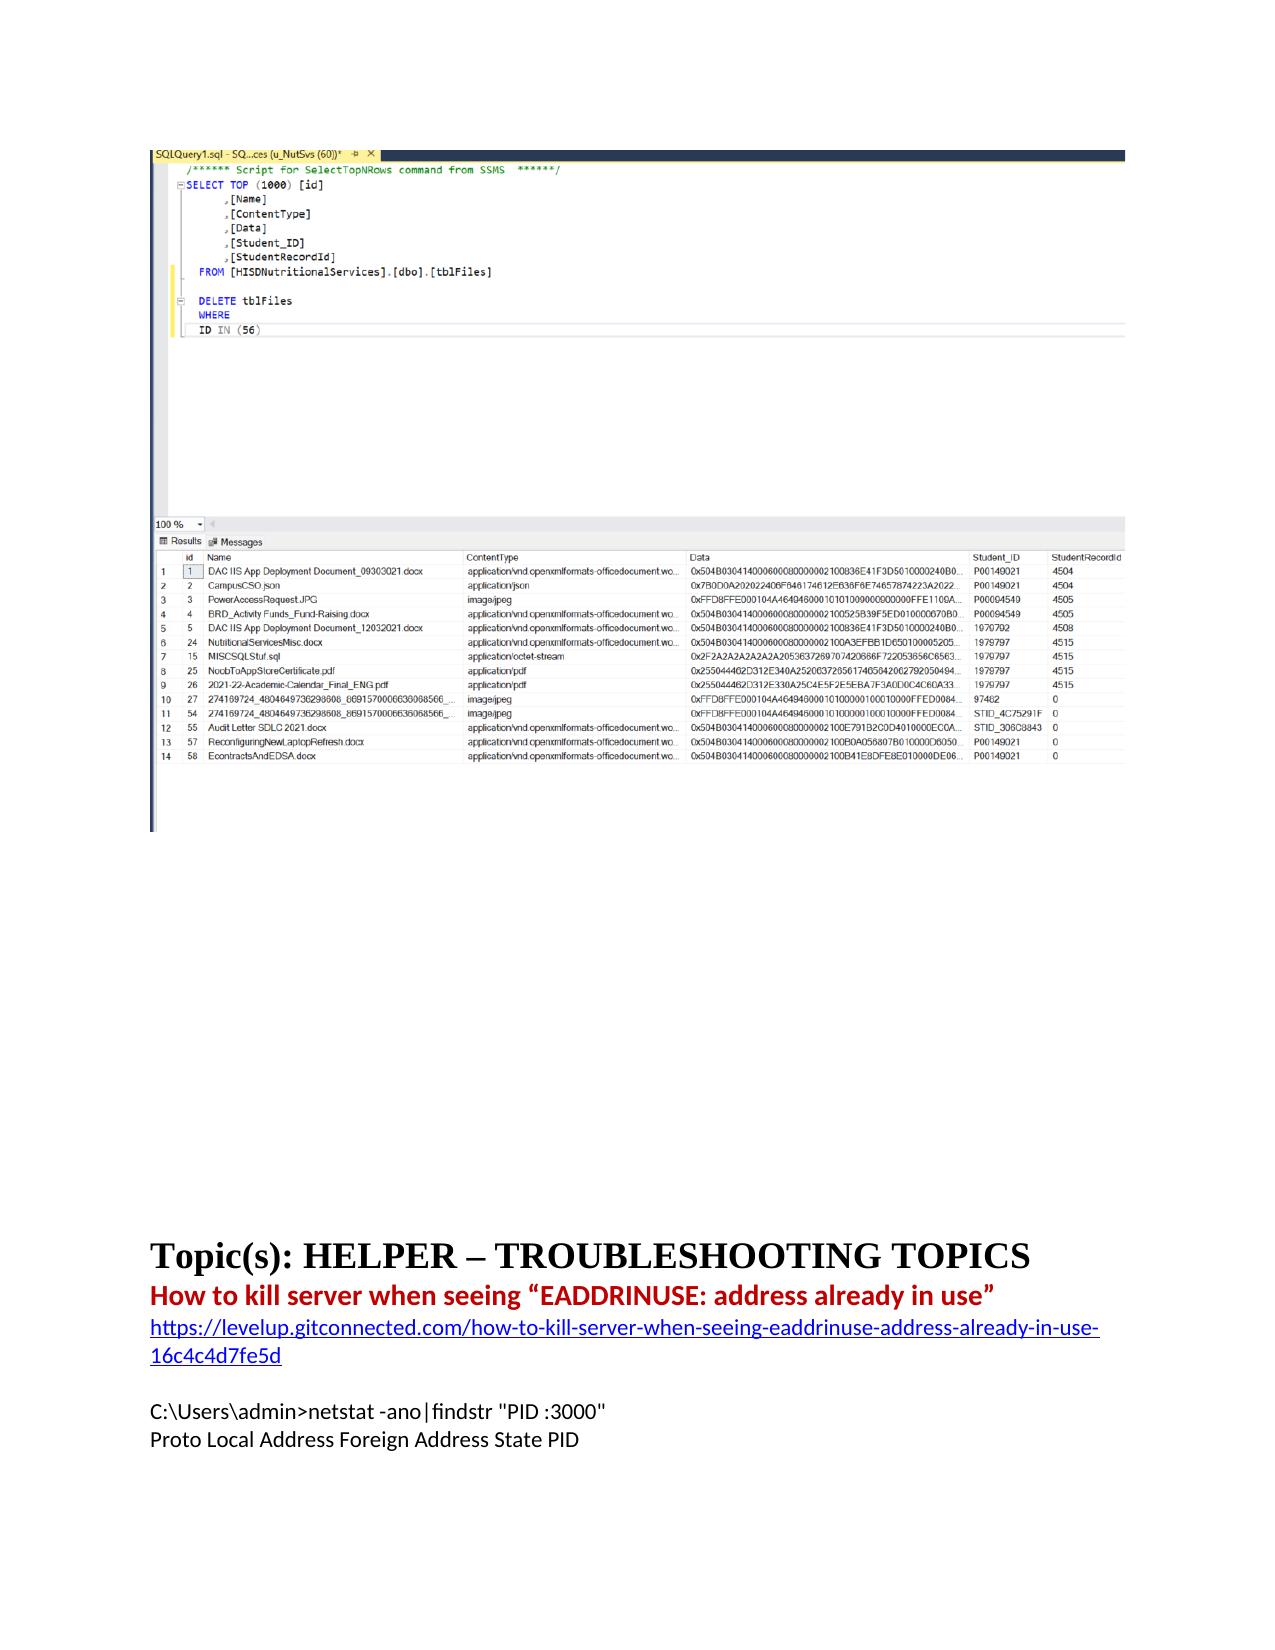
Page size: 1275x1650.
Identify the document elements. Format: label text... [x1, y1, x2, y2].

text C:\Users\admin>netstat -ano|findstr "PID :3000" [150, 1397, 1125, 1425]
text Topic(s): HELPER – TROUBLESHOOTING TOPICS [150, 1234, 1125, 1277]
text https://levelup.gitconnected.com/how-to-kill-server-when-seeing-eaddrinuse-address-already-in-use-16c4c4d7fe5d [150, 1313, 1125, 1369]
text Proto Local Address Foreign Address State PID [150, 1425, 1125, 1453]
picture [150, 150, 1125, 832]
text How to kill server when seeing “EADDRINUSE: address already in use” [150, 1277, 1125, 1313]
